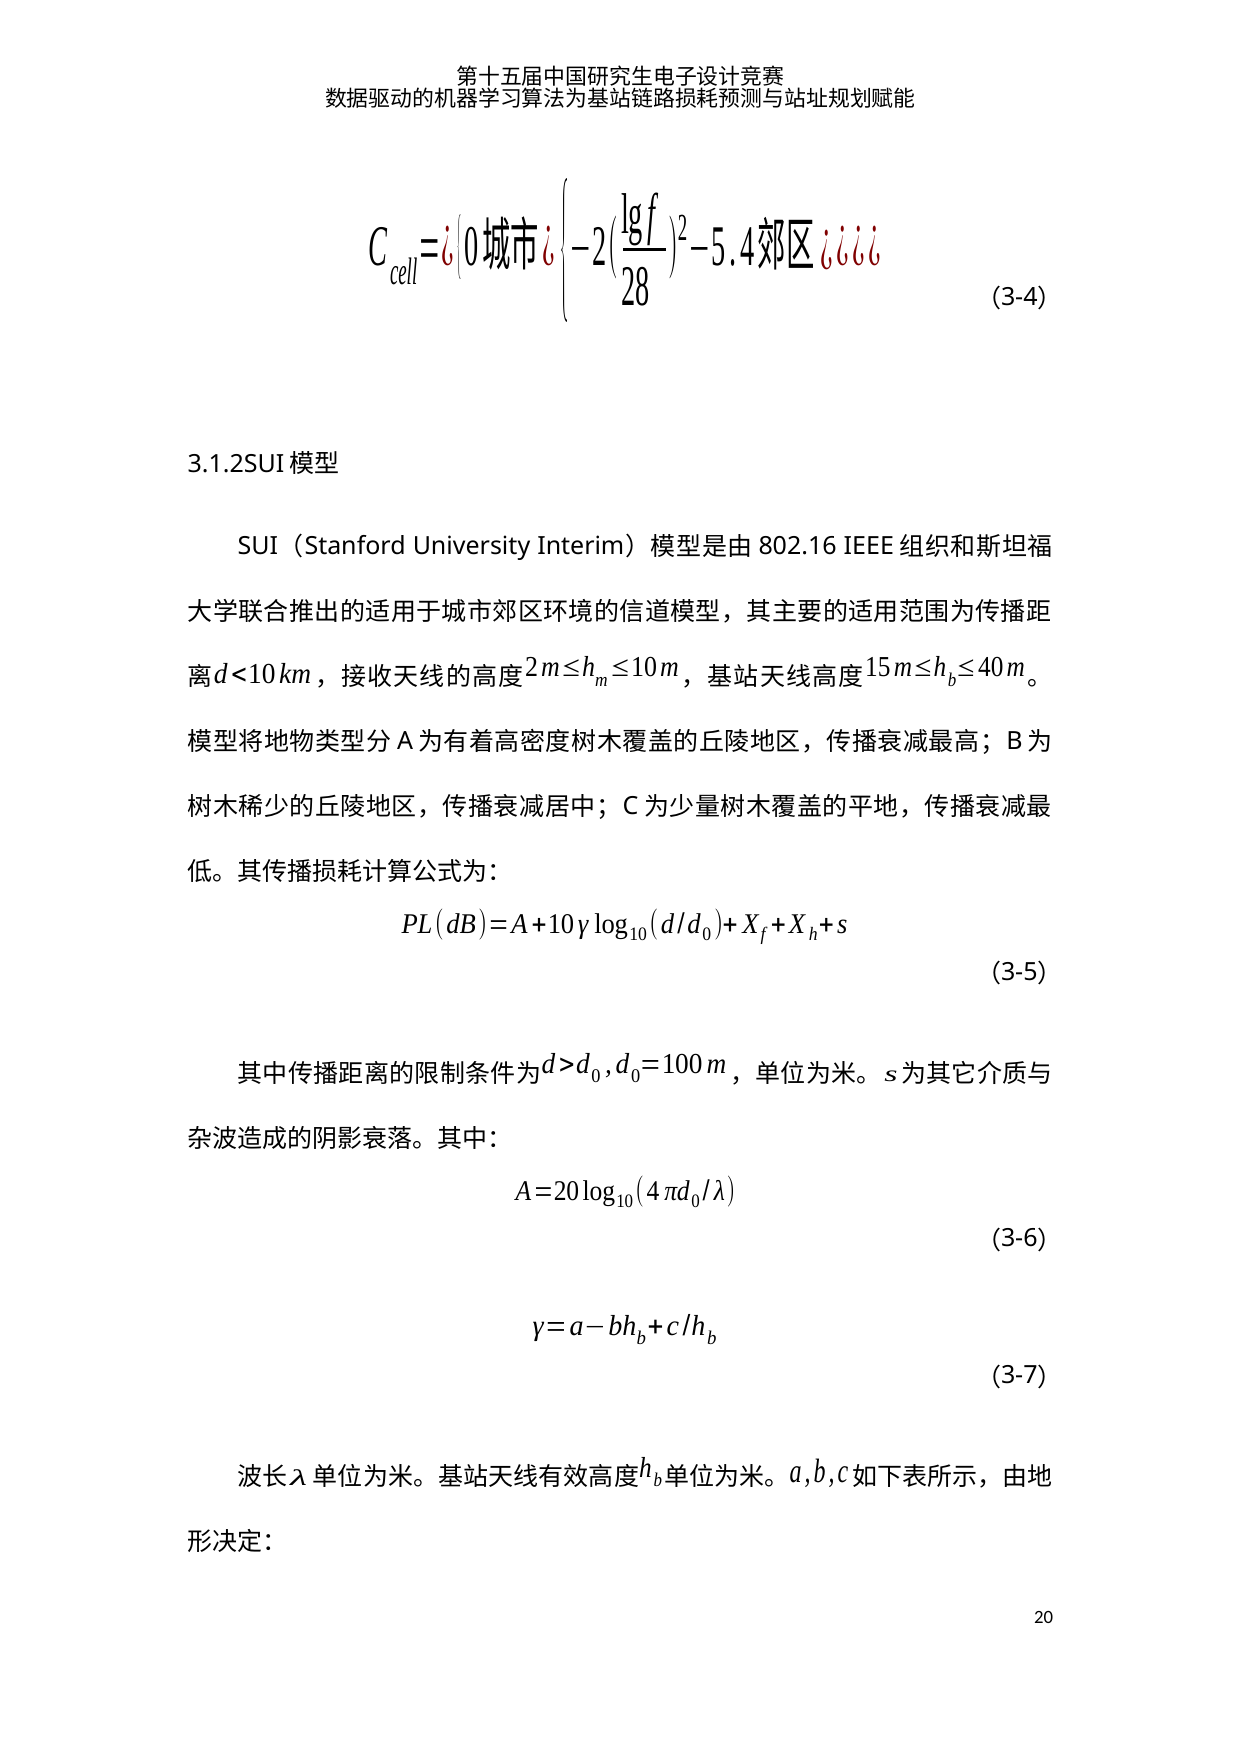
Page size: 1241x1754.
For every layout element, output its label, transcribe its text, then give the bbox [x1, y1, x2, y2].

text （3-5） [187, 902, 1053, 999]
text 波长单位为米。基站天线有效高度单位为米。如下表所示，由地形决定： [187, 1442, 1053, 1572]
text （3-4） [187, 162, 1053, 389]
text （3-6） [187, 1169, 1053, 1266]
text 其中传播距离的限制条件为，单位为米。为其它介质与杂波造成的阴影衰落。其中： [187, 1039, 1053, 1169]
text 3.1.2SUI模型 [187, 429, 1053, 494]
text （3-7） [187, 1305, 1053, 1403]
text SUI（Stanford University Interim）模型是由802.16 IEEE组织和斯坦福大学联合推出的适用于城市郊区环境的信道模型，其主要的适用范围为传播距离，接收天线的高度，基站天线高度。模型将地物类型分A为有着高密度树木覆盖的丘陵地区，传播衰减最高；B为树木稀少的丘陵地区，传播衰减居中；C为少量树木覆盖的平地，传播衰减最低。其传播损耗计算公式为： [187, 512, 1053, 902]
